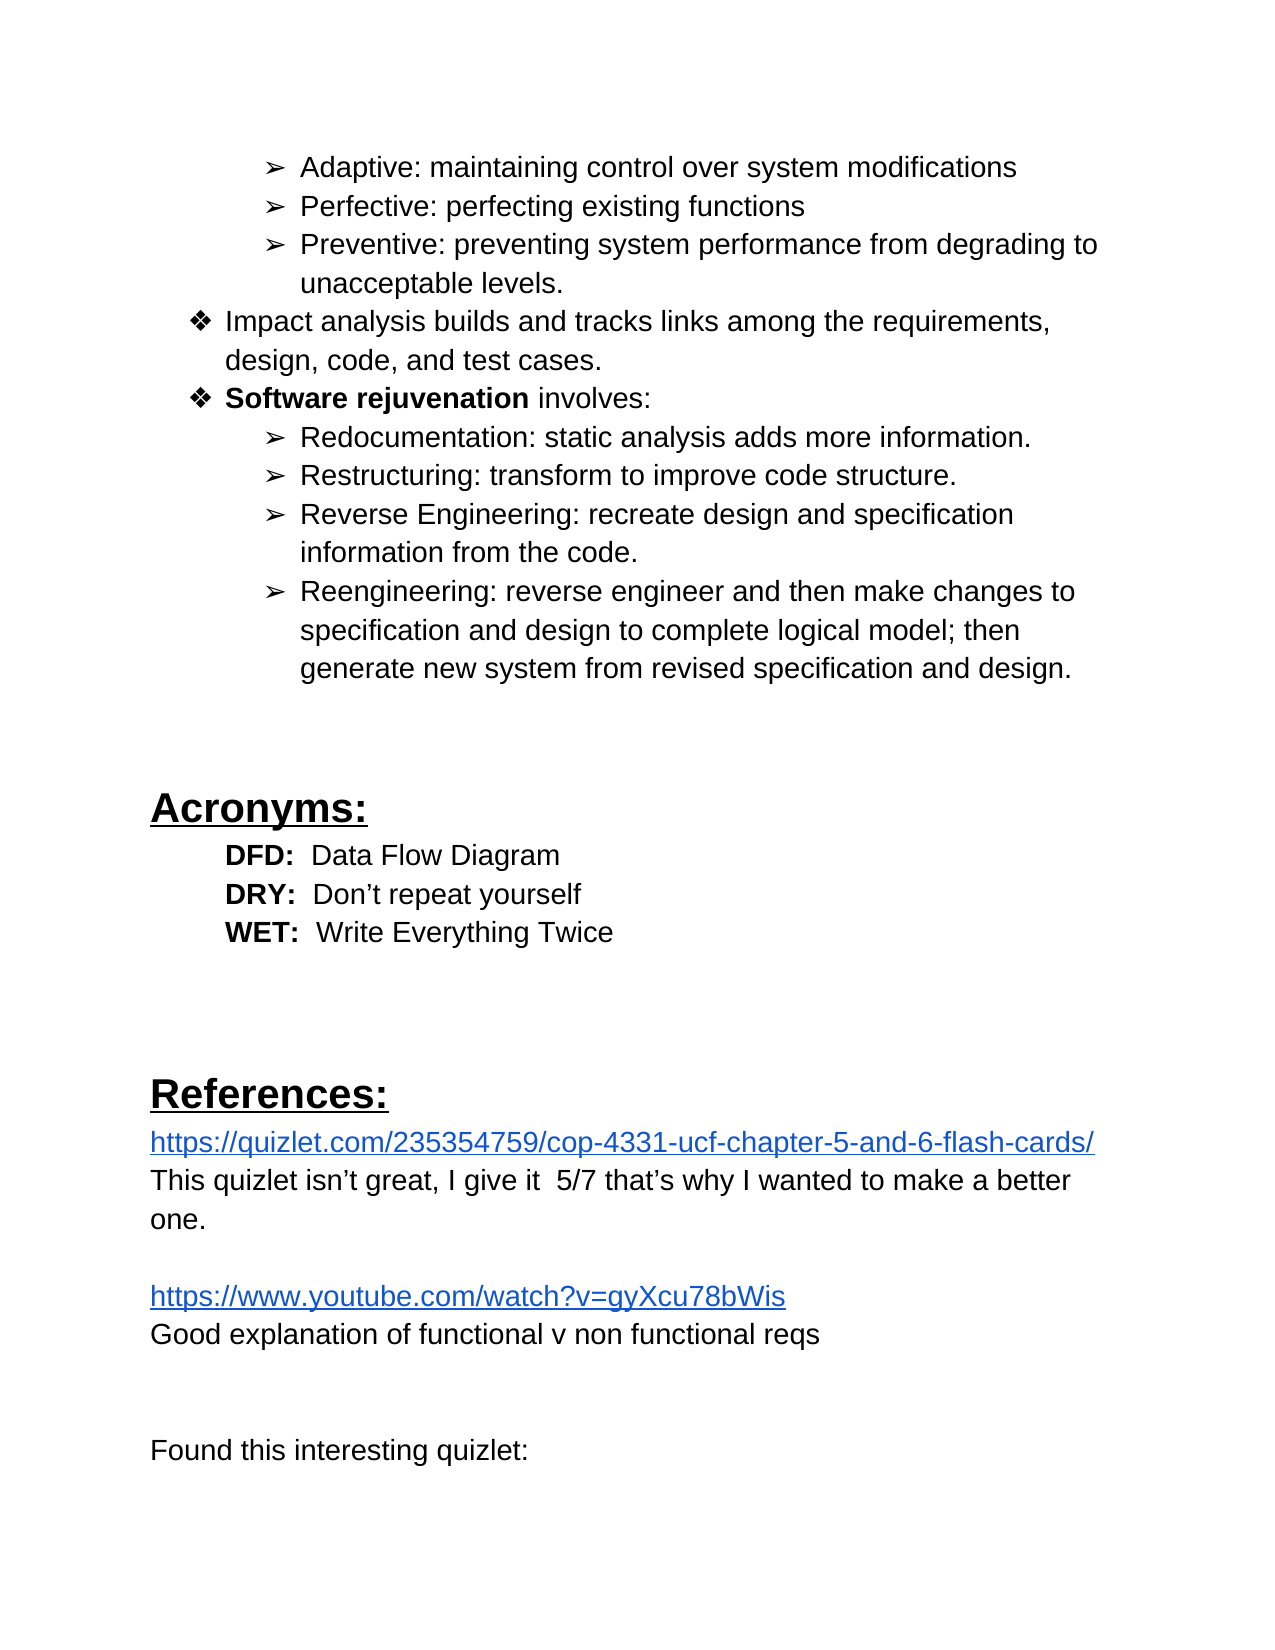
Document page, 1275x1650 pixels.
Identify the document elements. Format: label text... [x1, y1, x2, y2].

text Good explanation of functional v non functional reqs [150, 1317, 1125, 1351]
list Perfective: perfecting existing functions [262, 188, 1125, 222]
list Redocumentation: static analysis adds more information. [262, 420, 1125, 453]
list Impact analysis builds and tracks links among the requirements, design, code, and test cases. [187, 304, 1125, 376]
list Reverse Engineering: recreate design and specification information from the code. [262, 497, 1125, 569]
list Preventive: preventing system performance from degrading to unacceptable levels. [262, 227, 1125, 299]
list Software rejuvenation involves: [187, 381, 1125, 415]
list Adaptive: maintaining control over system modifications [262, 150, 1125, 183]
text WET: Write Everything Twice [150, 915, 1125, 949]
text DRY: Don’t repeat yourself [150, 877, 1125, 910]
list Reengineering: reverse engineer and then make changes to specification and design to complete logical model; then generate new system from revised specification and design. [262, 574, 1125, 684]
text References: [150, 1069, 1125, 1117]
text This quizlet isn’t great, I give it 5/7 that’s why I wanted to make a better one. [150, 1163, 1125, 1235]
text DFD: Data Flow Diagram [150, 838, 1125, 872]
text Acronyms: [150, 783, 1125, 831]
text https://www.youtube.com/watch?v=gyXcu78bWis [150, 1279, 1125, 1312]
text Found this interesting quizlet: [150, 1433, 1125, 1467]
list Restructuring: transform to improve code structure. [262, 458, 1125, 492]
text https://quizlet.com/235354759/cop-4331-ucf-chapter-5-and-6-flash-cards/ [150, 1125, 1125, 1158]
